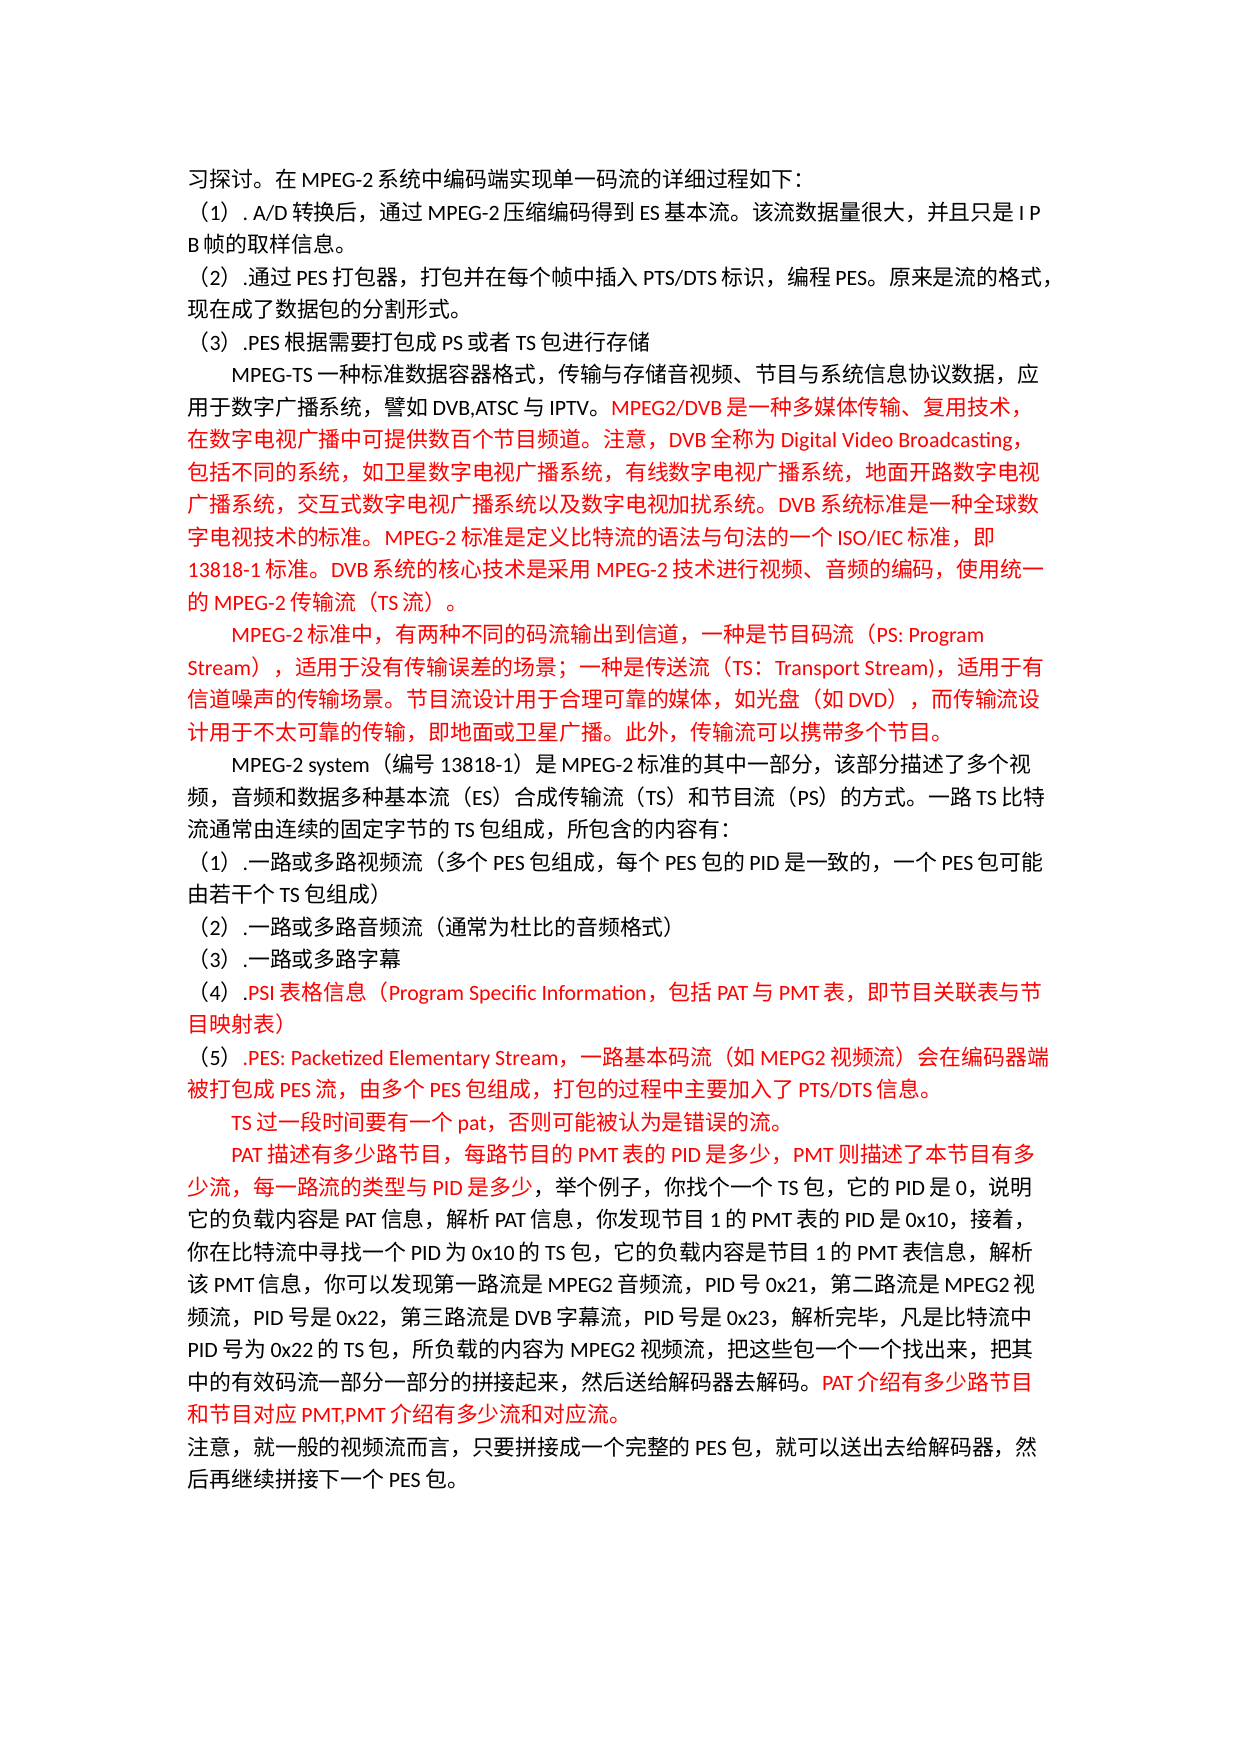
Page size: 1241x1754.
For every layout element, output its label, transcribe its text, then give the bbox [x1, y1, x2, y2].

text （5）.PES: Packetized Elementary Stream，一路基本码流（如MEPG2视频流）会在编码器端被打包成PES流，由多个PES包组成，打包的过程中主要加入了PTS/DTS信息。 [187, 1039, 1053, 1104]
text MPEG-2标准中，有两种不同的码流输出到信道，一种是节目码流（PS: Program Stream），适用于没有传输误差的场景；一种是传送流（TS：Transport Stream)，适用于有信道噪声的传输场景。节目流设计用于合理可靠的媒体，如光盘（如DVD），而传输流设计用于不太可靠的传输，即地面或卫星广播。此外，传输流可以携带多个节目。 [187, 617, 1053, 747]
text （3）.一路或多路字幕 [187, 942, 1053, 974]
text TS过一段时间要有一个pat，否则可能被认为是错误的流。 [187, 1104, 1053, 1137]
text （1）.一路或多路视频流（多个PES包组成，每个PES包的PID是一致的，一个PES包可能由若干个TS包组成） [187, 844, 1053, 909]
text PAT描述有多少路节目，每路节目的PMT表的PID是多少，PMT则描述了本节目有多少流，每一路流的类型与PID是多少，举个例子，你找个一个TS包，它的PID是0，说明它的负载内容是PAT信息，解析PAT信息，你发现节目1的PMT表的PID是0x10，接着，你在比特流中寻找一个PID为0x10的TS包，它的负载内容是节目1的PMT表信息，解析该PMT信息，你可以发现第一路流是MPEG2音频流，PID号0x21，第二路流是MPEG2视频流，PID号是0x22，第三路流是DVB字幕流，PID号是0x23，解析完毕，凡是比特流中PID号为0x22的TS包，所负载的内容为MPEG2视频流，把这些包一个一个找出来，把其中的有效码流一部分一部分的拼接起来，然后送给解码器去解码。PAT介绍有多少路节目和节目对应PMT,PMT介绍有多少流和对应流。 [187, 1137, 1053, 1429]
text MPEG-2 system（编号13818-1）是MPEG-2标准的其中一部分，该部分描述了多个视频，音频和数据多种基本流（ES）合成传输流（TS）和节目流（PS）的方式。一路TS比特流通常由连续的固定字节的TS包组成，所包含的内容有： [187, 747, 1053, 844]
text 注意，就一般的视频流而言，只要拼接成一个完整的PES包，就可以送出去给解码器，然后再继续拼接下一个PES包。 [187, 1429, 1053, 1494]
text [187, 162, 1053, 194]
text （2）.通过PES打包器，打包并在每个帧中插入PTS/DTS标识，编程PES。原来是流的格式，现在成了数据包的分割形式。 [187, 259, 1053, 324]
text MPEG-TS一种标准数据容器格式，传输与存储音视频、节目与系统信息协议数据，应用于数字广播系统，譬如DVB,ATSC与IPTV。MPEG2/DVB是一种多媒体传输、复用技术，在数字电视广播中可提供数百个节目频道。注意，DVB全称为Digital Video Broadcasting，包括不同的系统，如卫星数字电视广播系统，有线数字电视广播系统，地面开路数字电视广播系统，交互式数字电视广播系统以及数字电视加扰系统。DVB系统标准是一种全球数字电视技术的标准。MPEG-2标准是定义比特流的语法与句法的一个ISO/IEC标准，即13818-1标准。DVB系统的核心技术是采用MPEG-2技术进行视频、音频的编码，使用统一的MPEG-2传输流（TS流）。 [187, 357, 1053, 617]
text （2）.一路或多路音频流（通常为杜比的音频格式） [187, 909, 1053, 942]
text （3）.PES根据需要打包成PS或者TS包进行存储 [187, 324, 1053, 357]
text （4）.PSI表格信息（Program Specific Information，包括PAT与PMT表，即节目关联表与节目映射表） [187, 974, 1053, 1039]
text （1）. A/D转换后，通过MPEG-2压缩编码得到ES基本流。该流数据量很大，并且只是I P B帧的取样信息。 [187, 194, 1053, 259]
